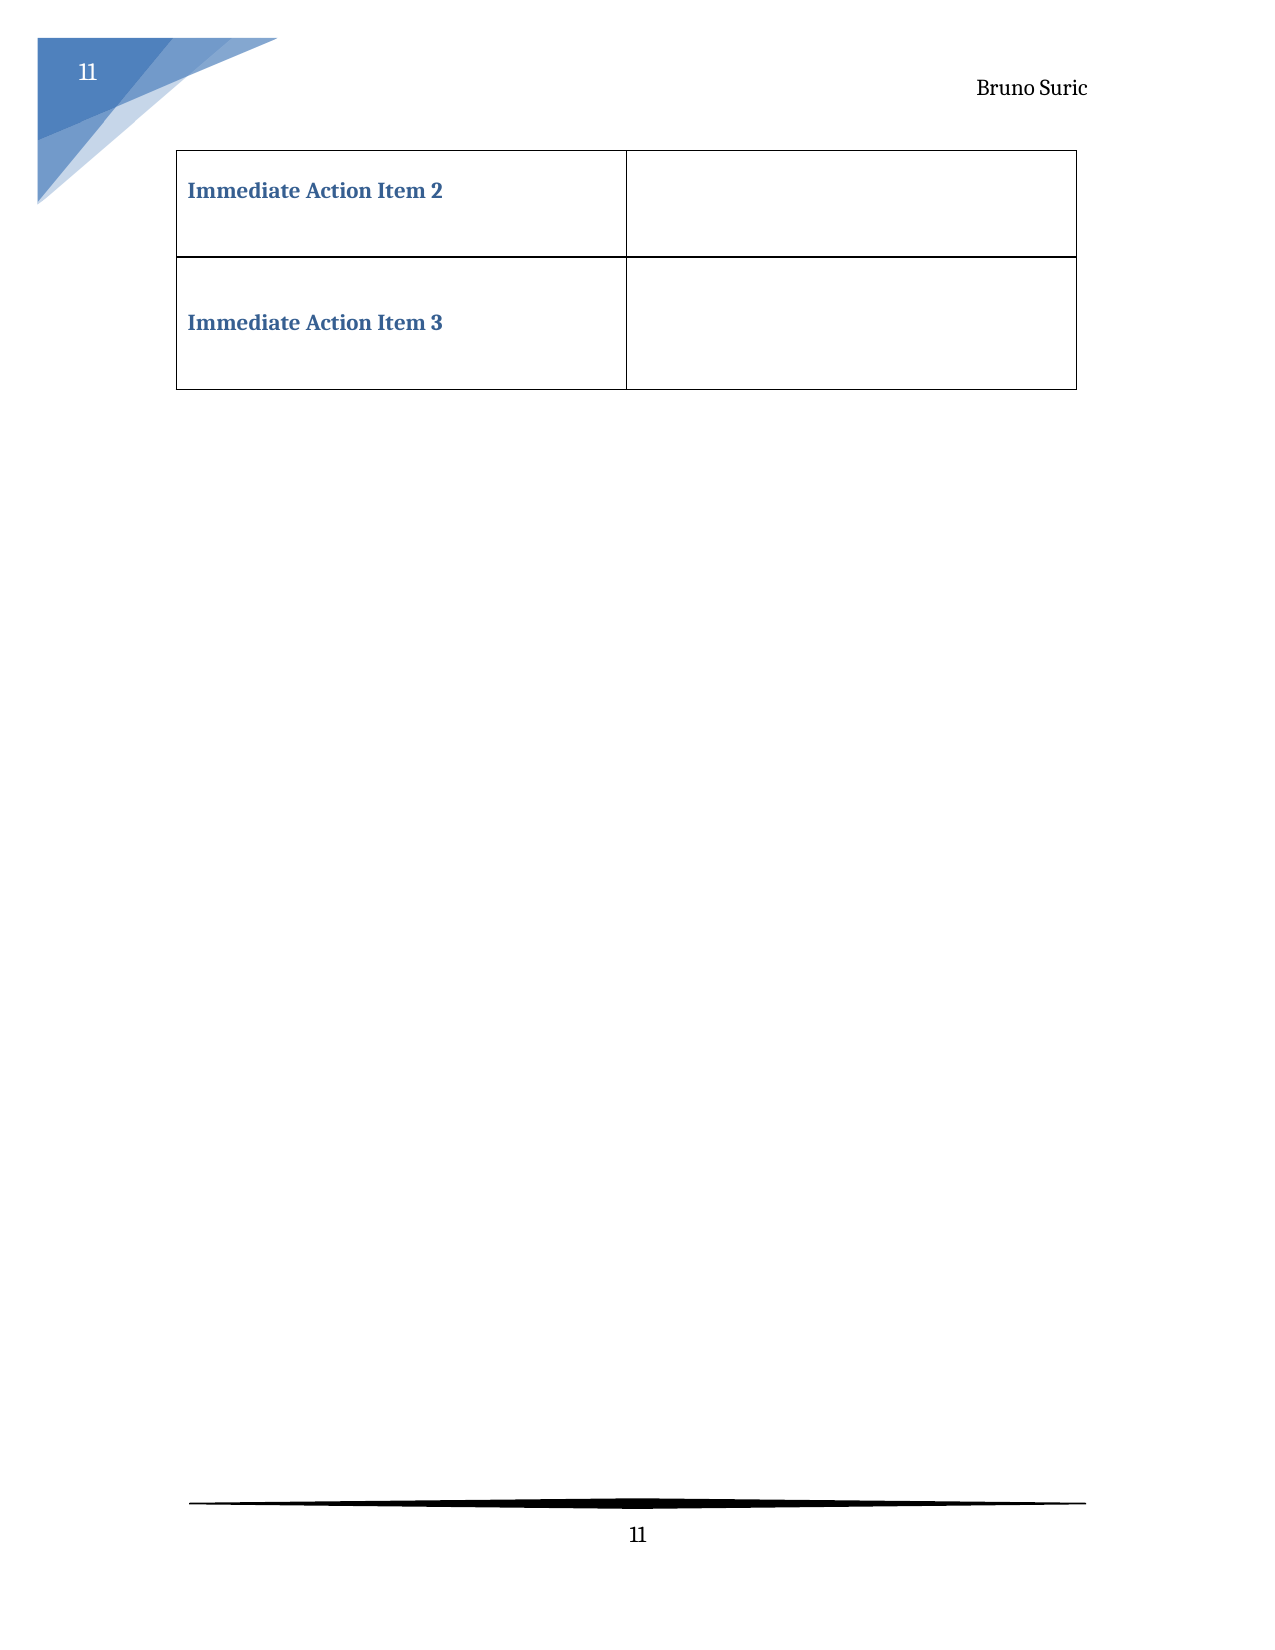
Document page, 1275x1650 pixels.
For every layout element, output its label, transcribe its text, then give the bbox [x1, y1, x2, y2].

table_cell [627, 151, 1076, 256]
table_cell [627, 258, 1076, 389]
picture [37, 37, 279, 206]
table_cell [177, 151, 626, 256]
table_cell Immediate Action Item 3 [177, 258, 626, 389]
